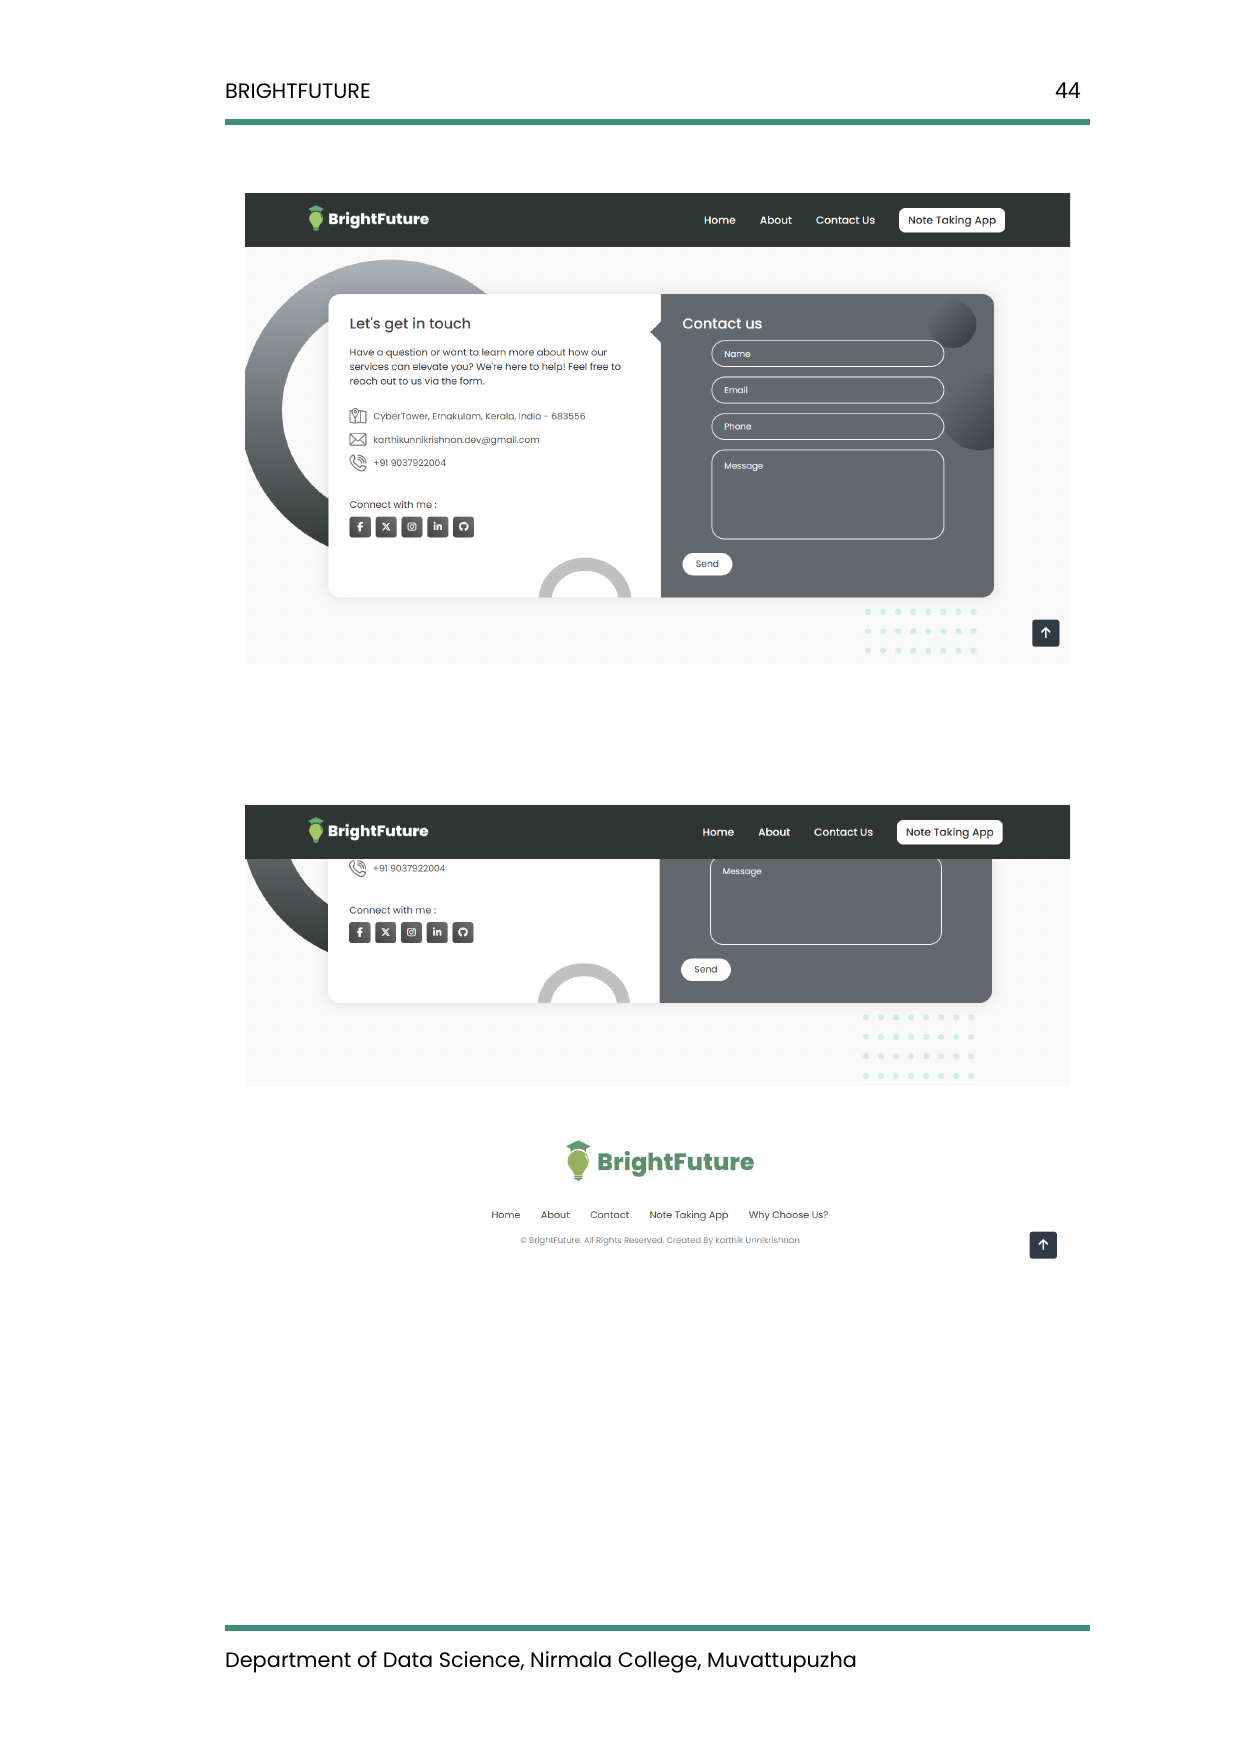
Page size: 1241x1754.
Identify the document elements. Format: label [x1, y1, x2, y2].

picture [245, 805, 1071, 1276]
picture [245, 193, 1071, 664]
